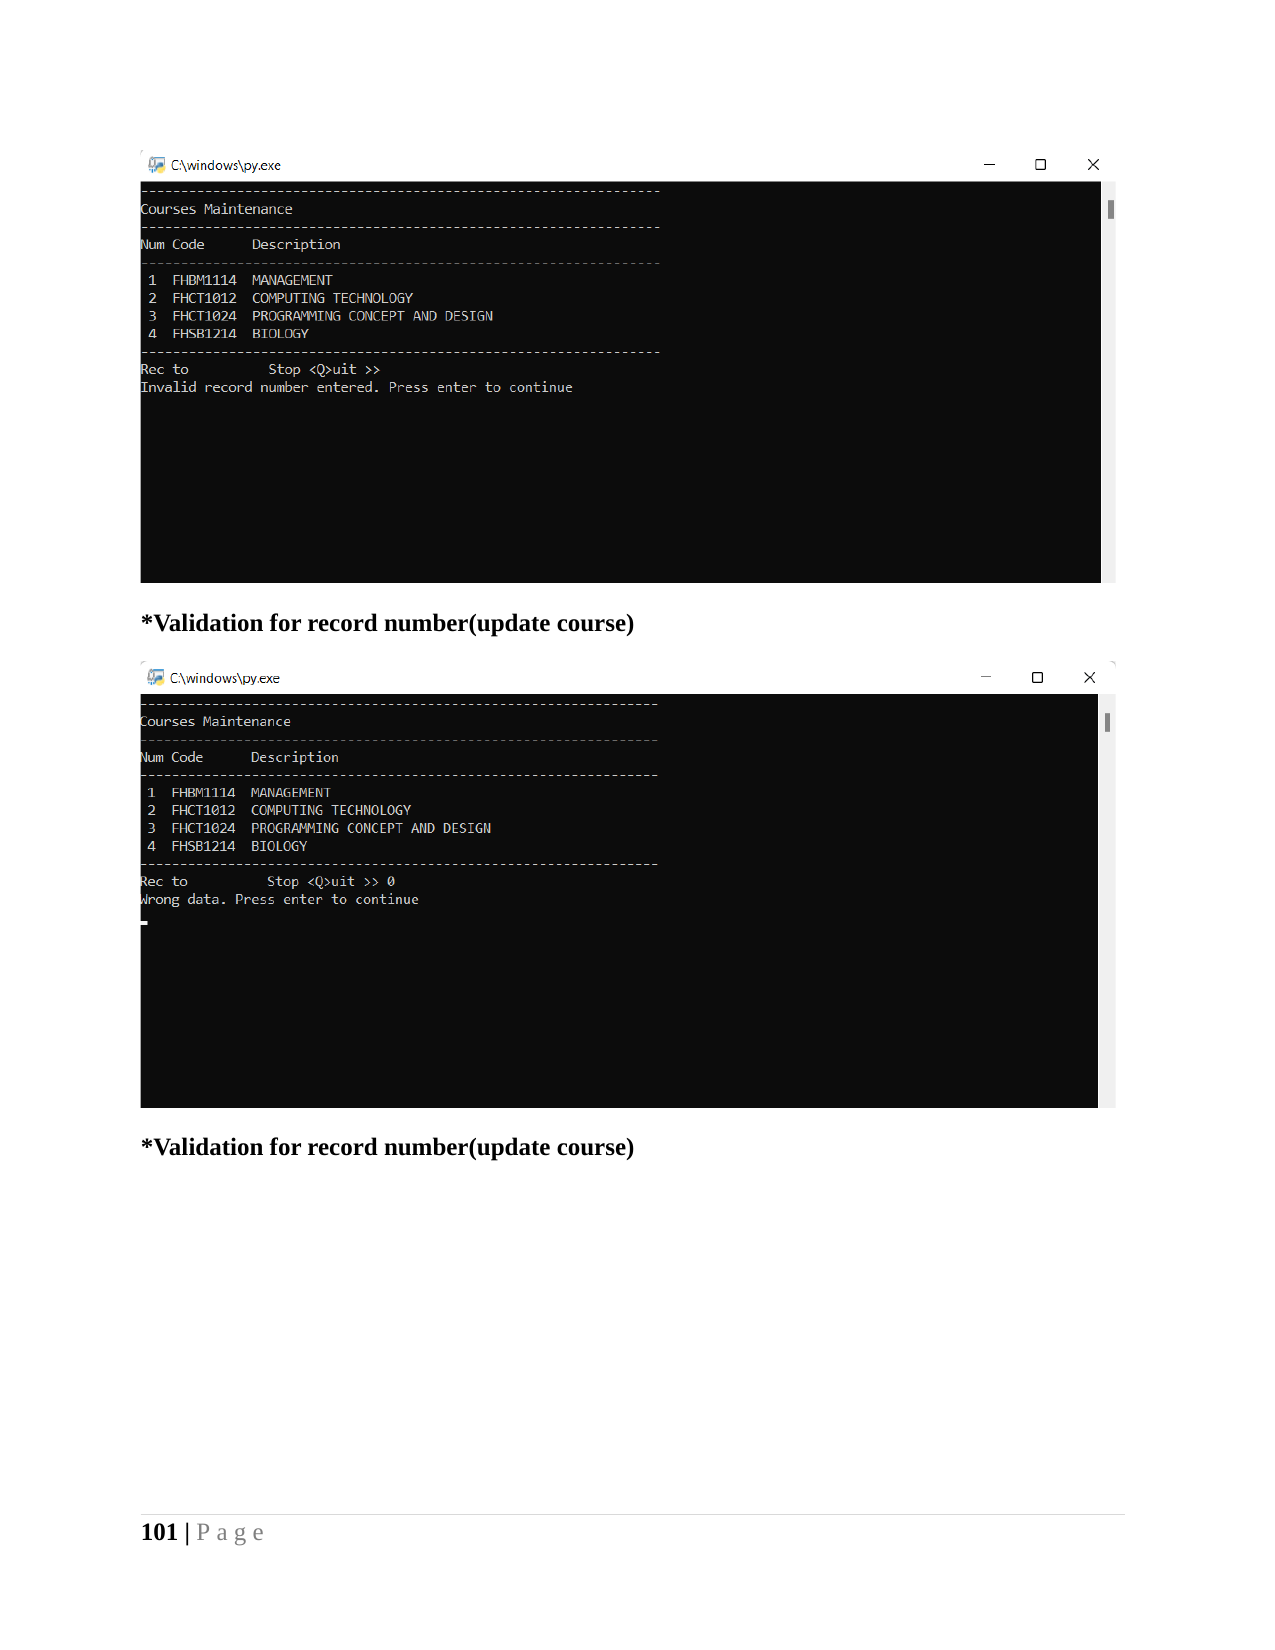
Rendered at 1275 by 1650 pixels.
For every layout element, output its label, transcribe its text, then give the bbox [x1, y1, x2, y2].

title *Validation for record number(update course) [141, 1132, 1125, 1161]
picture [140, 150, 1116, 583]
title *Validation for record number(update course) [141, 608, 1125, 637]
picture [140, 661, 1116, 1108]
